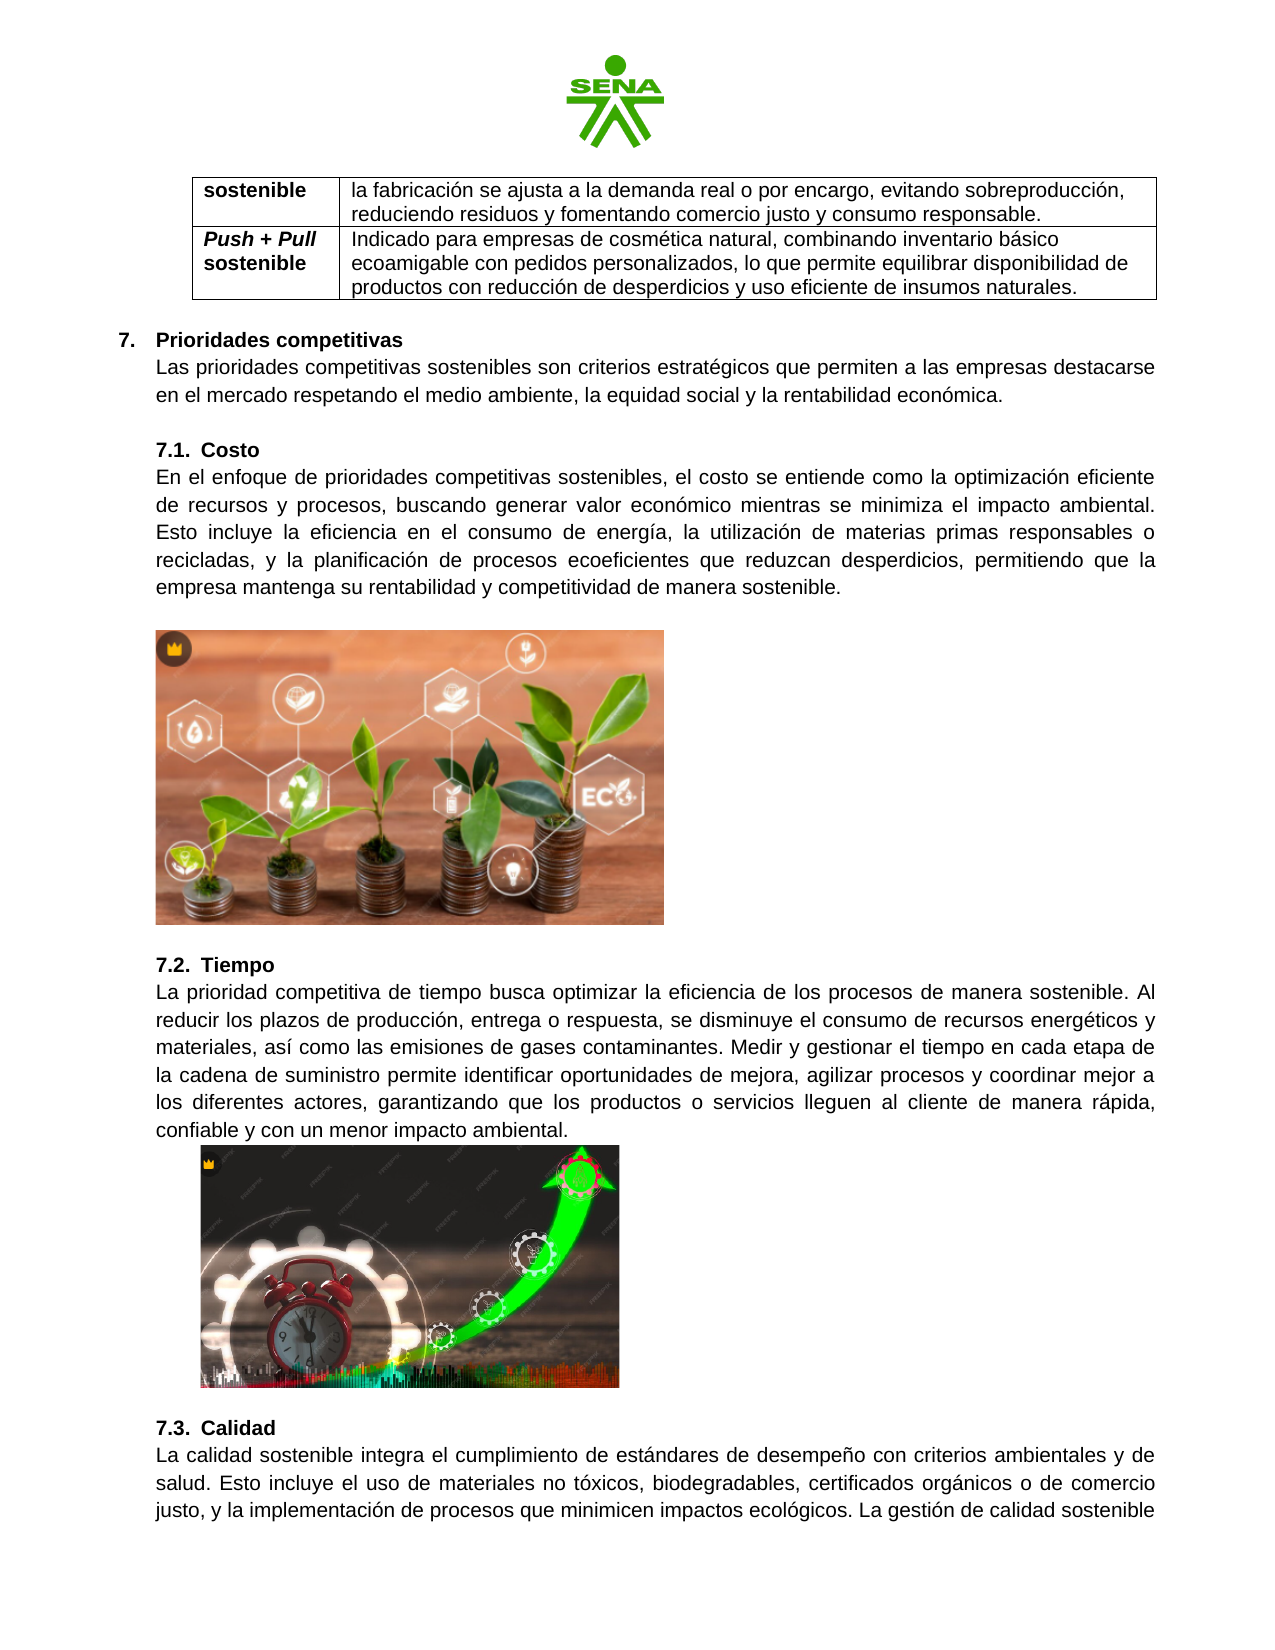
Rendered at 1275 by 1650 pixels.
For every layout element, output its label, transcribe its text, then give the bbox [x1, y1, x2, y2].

list Tiempo [156, 952, 1157, 976]
picture [200, 1145, 620, 1388]
table_cell Push + Pull sostenible [193, 227, 339, 299]
list En el enfoque de prioridades competitivas sostenibles, el costo se entiende como la optimización eficiente de recursos y procesos, buscando generar valor económico mientras se minimiza el impacto ambiental. Esto incluye la eficiencia en el consumo de energía, la utilización de materias primas responsables o recicladas, y la planificación de procesos ecoeficientes que reduzcan desperdicios, permitiendo que la empresa mantenga su rentabilidad y competitividad de manera sostenible. [156, 465, 1157, 599]
picture [155, 630, 664, 925]
list Calidad [156, 1415, 1157, 1439]
list Las prioridades competitivas sostenibles son criterios estratégicos que permiten a las empresas destacarse en el mercado respetando el medio ambiente, la equidad social y la rentabilidad económica. [156, 355, 1157, 407]
picture [566, 55, 664, 148]
list Costo [156, 438, 1157, 462]
table_cell Pull sostenible [193, 178, 339, 226]
list La prioridad competitiva de tiempo busca optimizar la eficiencia de los procesos de manera sostenible. Al reducir los plazos de producción, entrega o respuesta, se disminuye el consumo de recursos energéticos y materiales, así como las emisiones de gases contaminantes. Medir y gestionar el tiempo en cada etapa de la cadena de suministro permite identificar oportunidades de mejora, agilizar procesos y coordinar mejor a los diferentes actores, garantizando que los productos o servicios lleguen al cliente de manera rápida, confiable y con un menor impacto ambiental. [156, 980, 1157, 1141]
list Prioridades competitivas [118, 328, 1157, 352]
table_cell Indicado para empresas de cosmética natural, combinando inventario básico ecoamigable con pedidos personalizados, lo que permite equilibrar disponibilidad de productos con reducción de desperdicios y uso eficiente de insumos naturales. [340, 227, 1156, 299]
